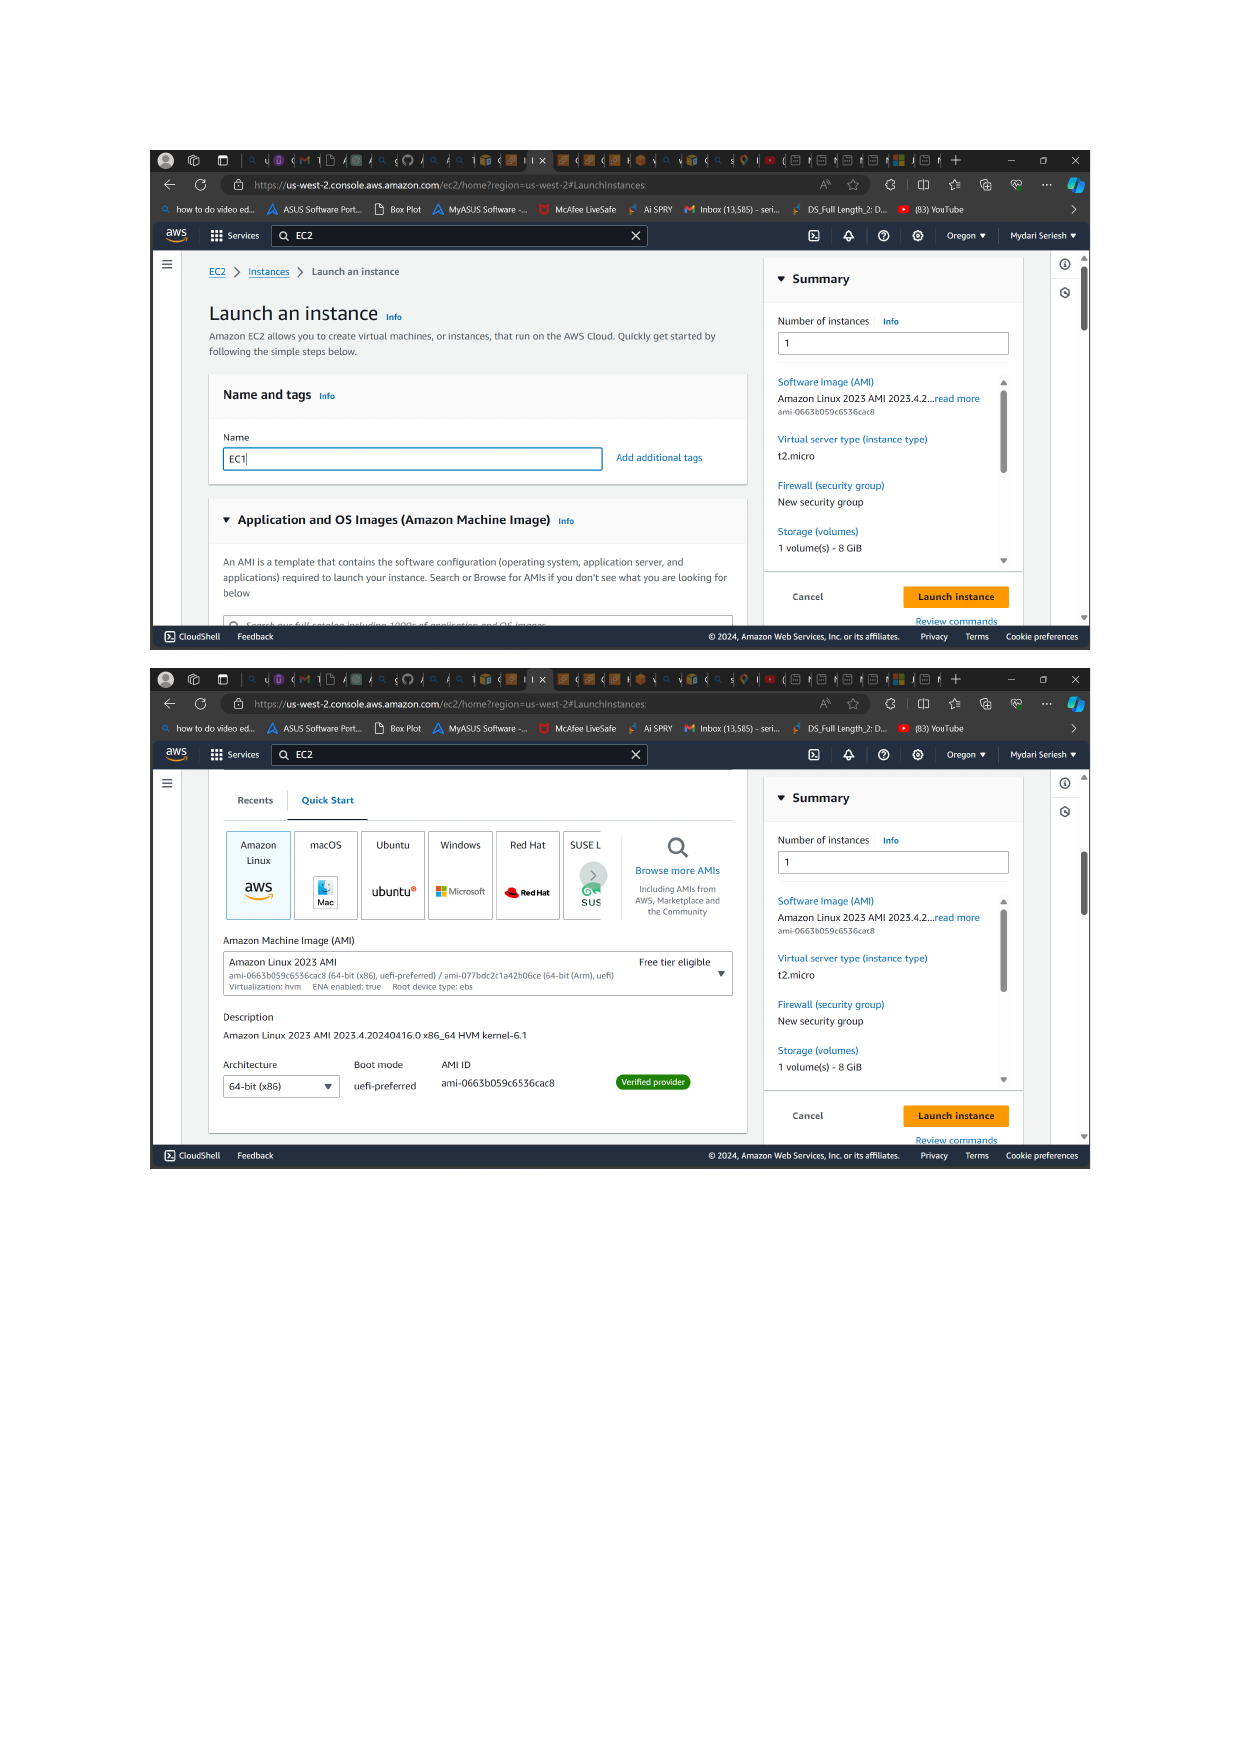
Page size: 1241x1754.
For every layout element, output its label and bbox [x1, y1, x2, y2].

picture [150, 150, 1091, 650]
picture [150, 668, 1091, 1169]
